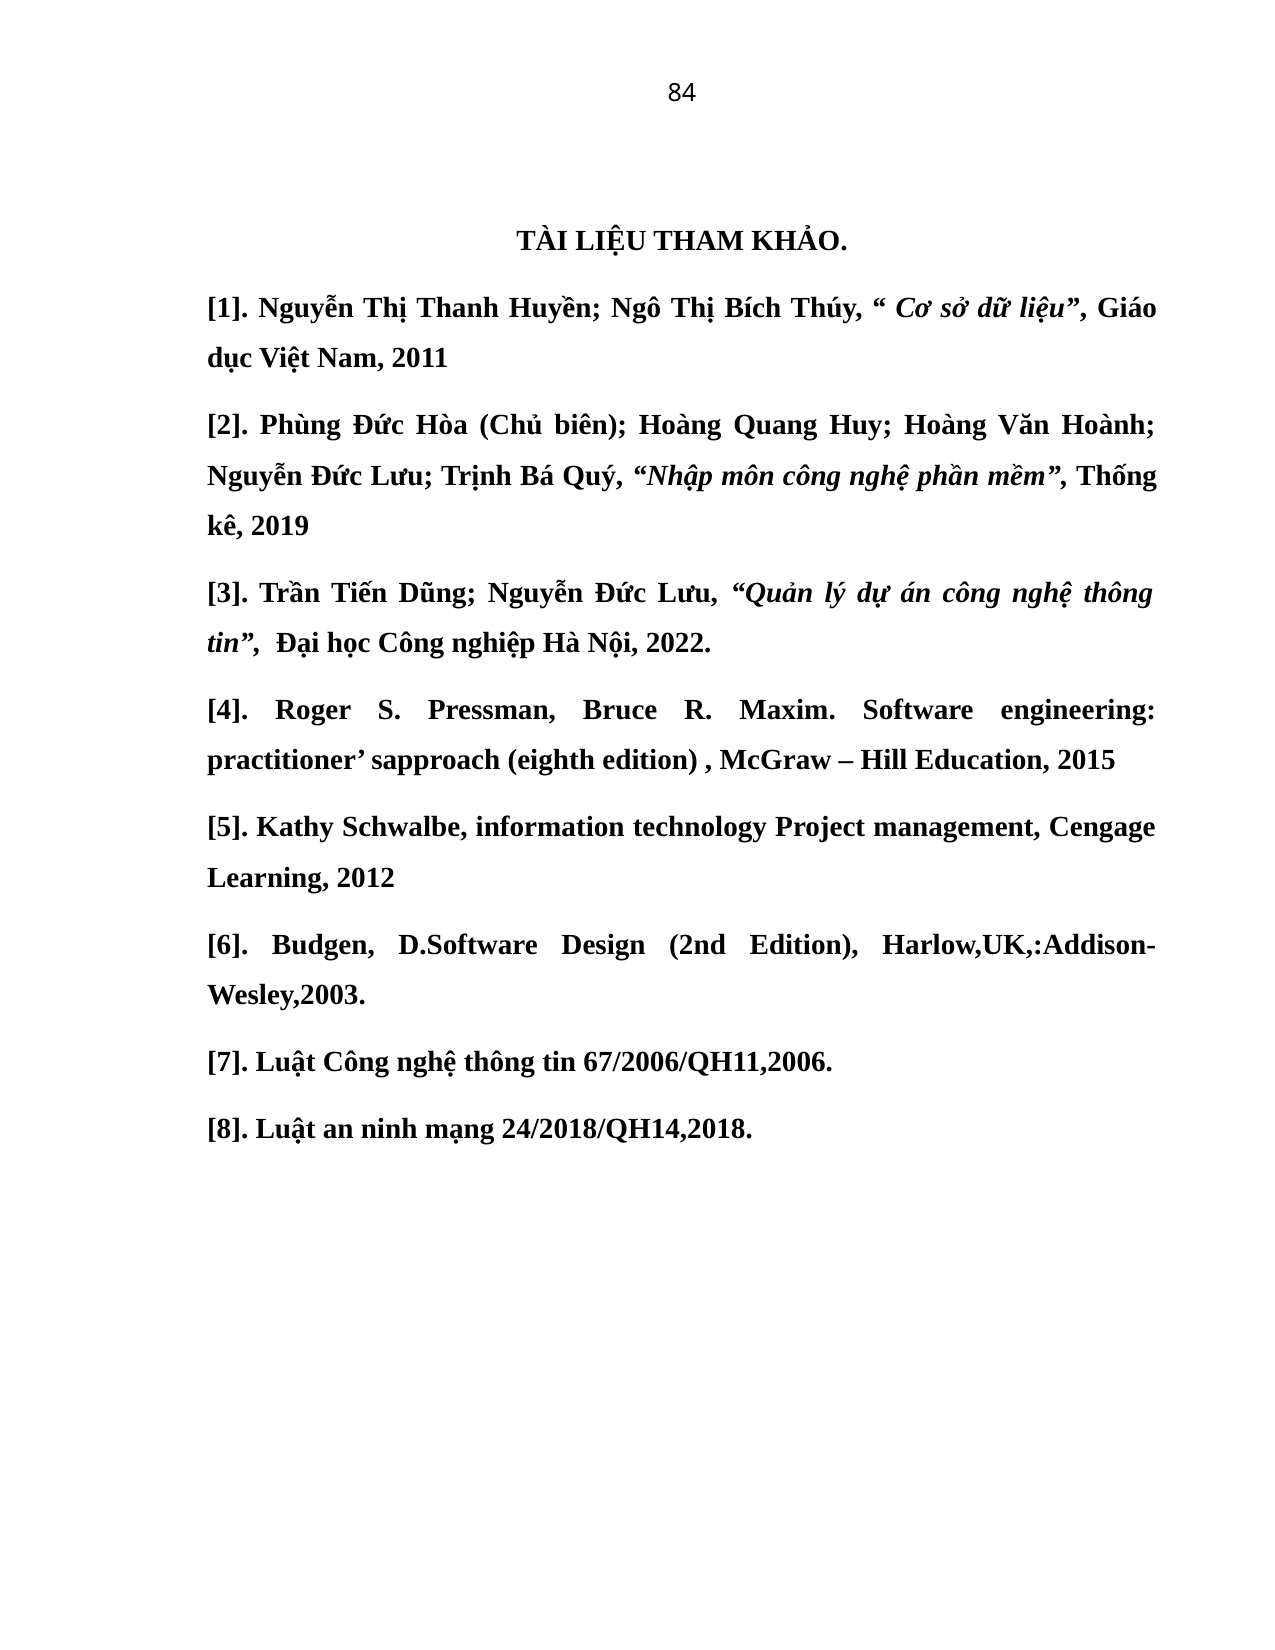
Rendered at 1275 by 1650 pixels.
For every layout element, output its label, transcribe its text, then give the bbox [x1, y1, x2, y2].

text [2]. Phùng Đức Hòa (Chủ biên); Hoàng Quang Huy; Hoàng Văn Hoành; Nguyễn Đức Lưu; Trịnh Bá Quý, “Nhập môn công nghệ phần mềm”, Thống kê, 2019 [207, 407, 1157, 541]
text [3]. Trần Tiến Dũng; Nguyễn Đức Lưu, “Quản lý dự án công nghệ thông tin”, Đại học Công nghiệp Hà Nội, 2022. [207, 575, 1157, 659]
text [1]. Nguyễn Thị Thanh Huyền; Ngô Thị Bích Thúy, “ Cơ sở dữ liệu”, Giáo dục Việt Nam, 2011 [207, 290, 1157, 374]
text [5]. Kathy Schwalbe, information technology Project management, Cengage Learning, 2012 [207, 809, 1157, 893]
text [7]. Luật Công nghệ thông tin 67/2006/QH11,2006. [207, 1044, 1157, 1078]
text [8]. Luật an ninh mạng 24/2018/QH14,2018. [207, 1111, 1157, 1144]
text [4]. Roger S. Pressman, Bruce R. Maxim. Software engineering: practitioner’ sapproach (eighth edition) , McGraw – Hill Education, 2015 [207, 692, 1157, 776]
text [6]. Budgen, D.Software Design (2nd Edition), Harlow,UK,:Addison-Wesley,2003. [207, 927, 1157, 1011]
text TÀI LIỆU THAM KHẢO. [207, 223, 1157, 257]
